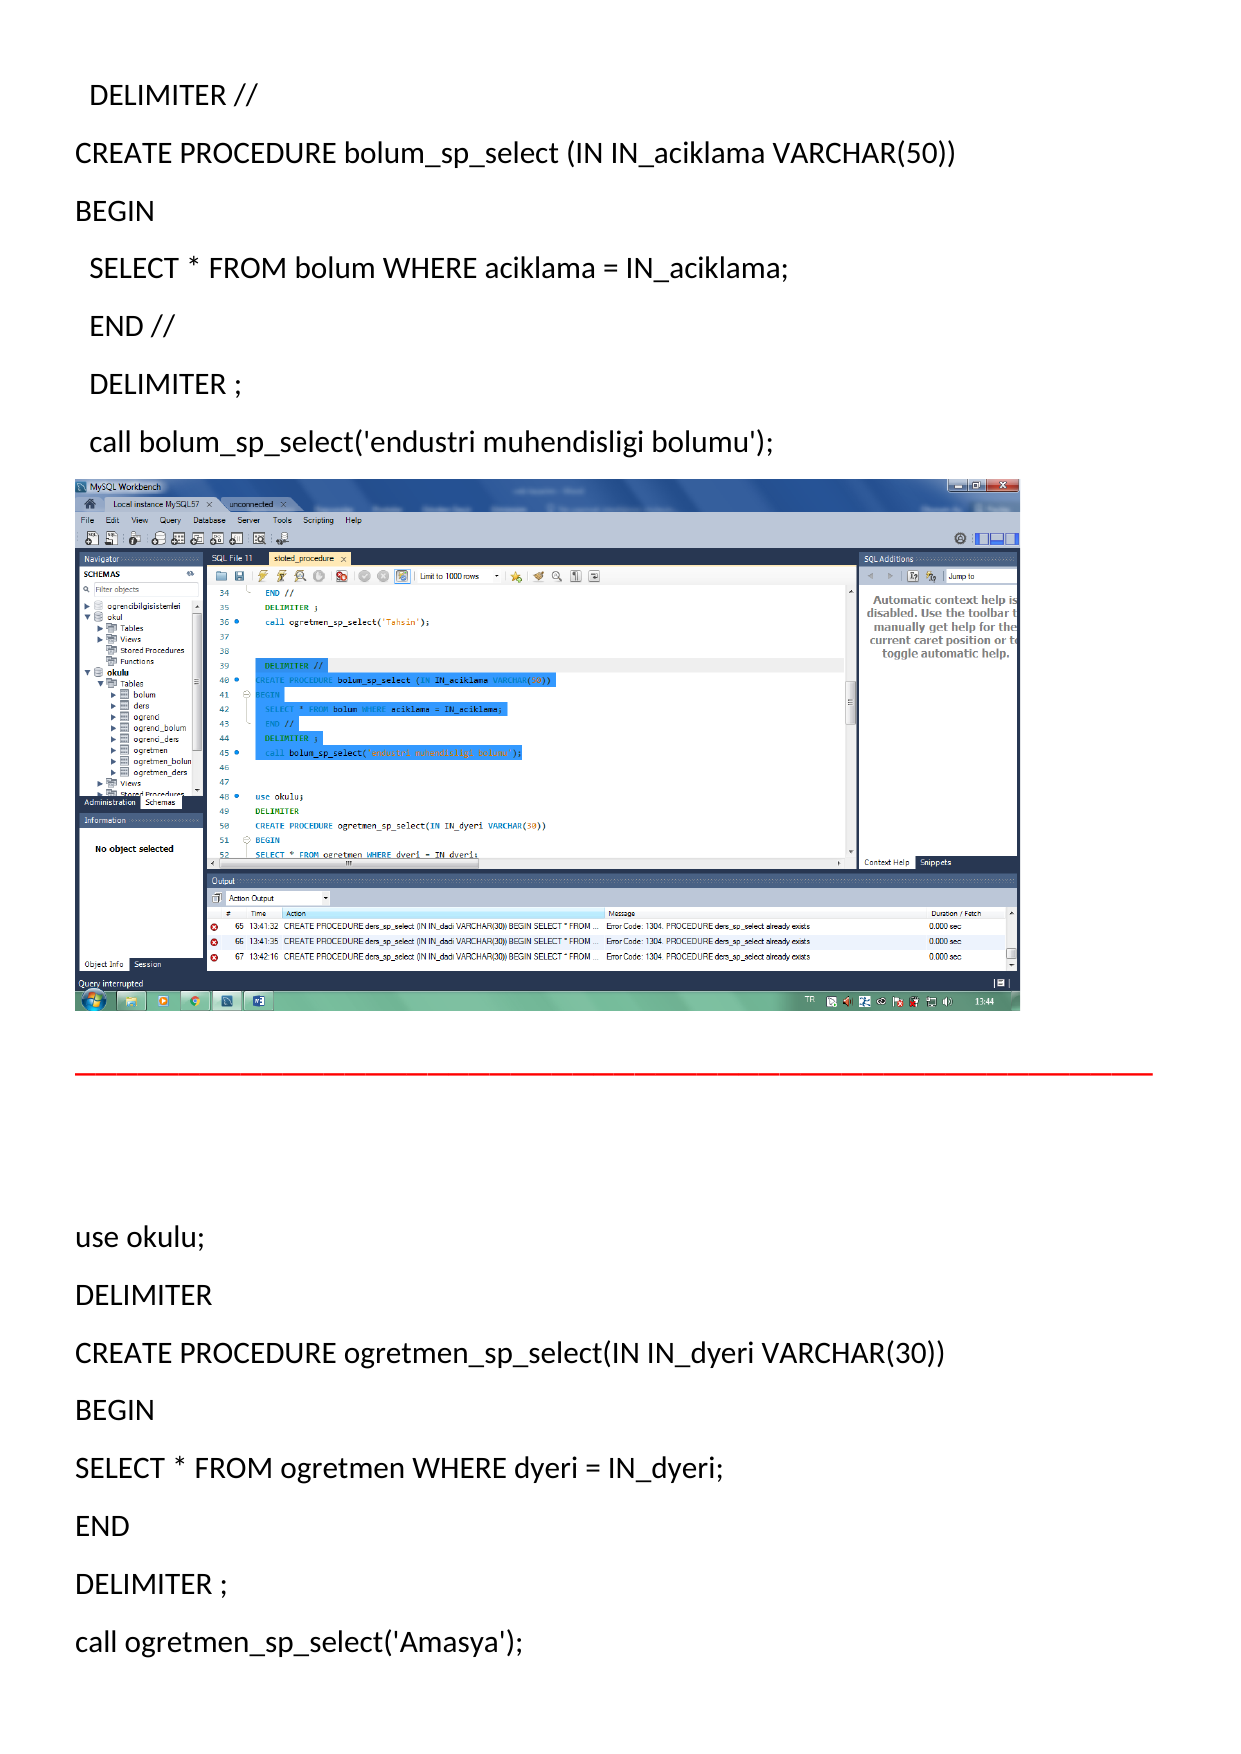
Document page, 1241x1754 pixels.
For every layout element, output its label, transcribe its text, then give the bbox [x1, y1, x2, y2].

text call bolum_sp_select('endustri muhendisligi bolumu'); [75, 422, 1165, 460]
text DELIMITER ; [75, 1564, 1165, 1602]
text END [75, 1506, 1165, 1544]
picture [75, 479, 1021, 1011]
text use okulu; [75, 1217, 1165, 1255]
text DELIMITER [75, 1275, 1165, 1313]
text SELECT * FROM ogretmen WHERE dyeri = IN_dyeri; [75, 1448, 1165, 1486]
text SELECT * FROM bolum WHERE aciklama = IN_aciklama; [75, 248, 1165, 287]
text CREATE PROCEDURE ogretmen_sp_select(IN IN_dyeri VARCHAR(30)) [75, 1333, 1165, 1371]
text CREATE PROCEDURE bolum_sp_select (IN IN_aciklama VARCHAR(50)) [75, 133, 1165, 171]
text DELIMITER // [75, 75, 1165, 113]
text BEGIN [75, 1391, 1165, 1429]
text call ogretmen_sp_select('Amasya'); [75, 1622, 1165, 1660]
text BEGIN [75, 191, 1165, 229]
text DELIMITER ; [75, 364, 1165, 402]
text ____________________________________________________ [75, 1030, 1165, 1081]
text END // [75, 306, 1165, 344]
